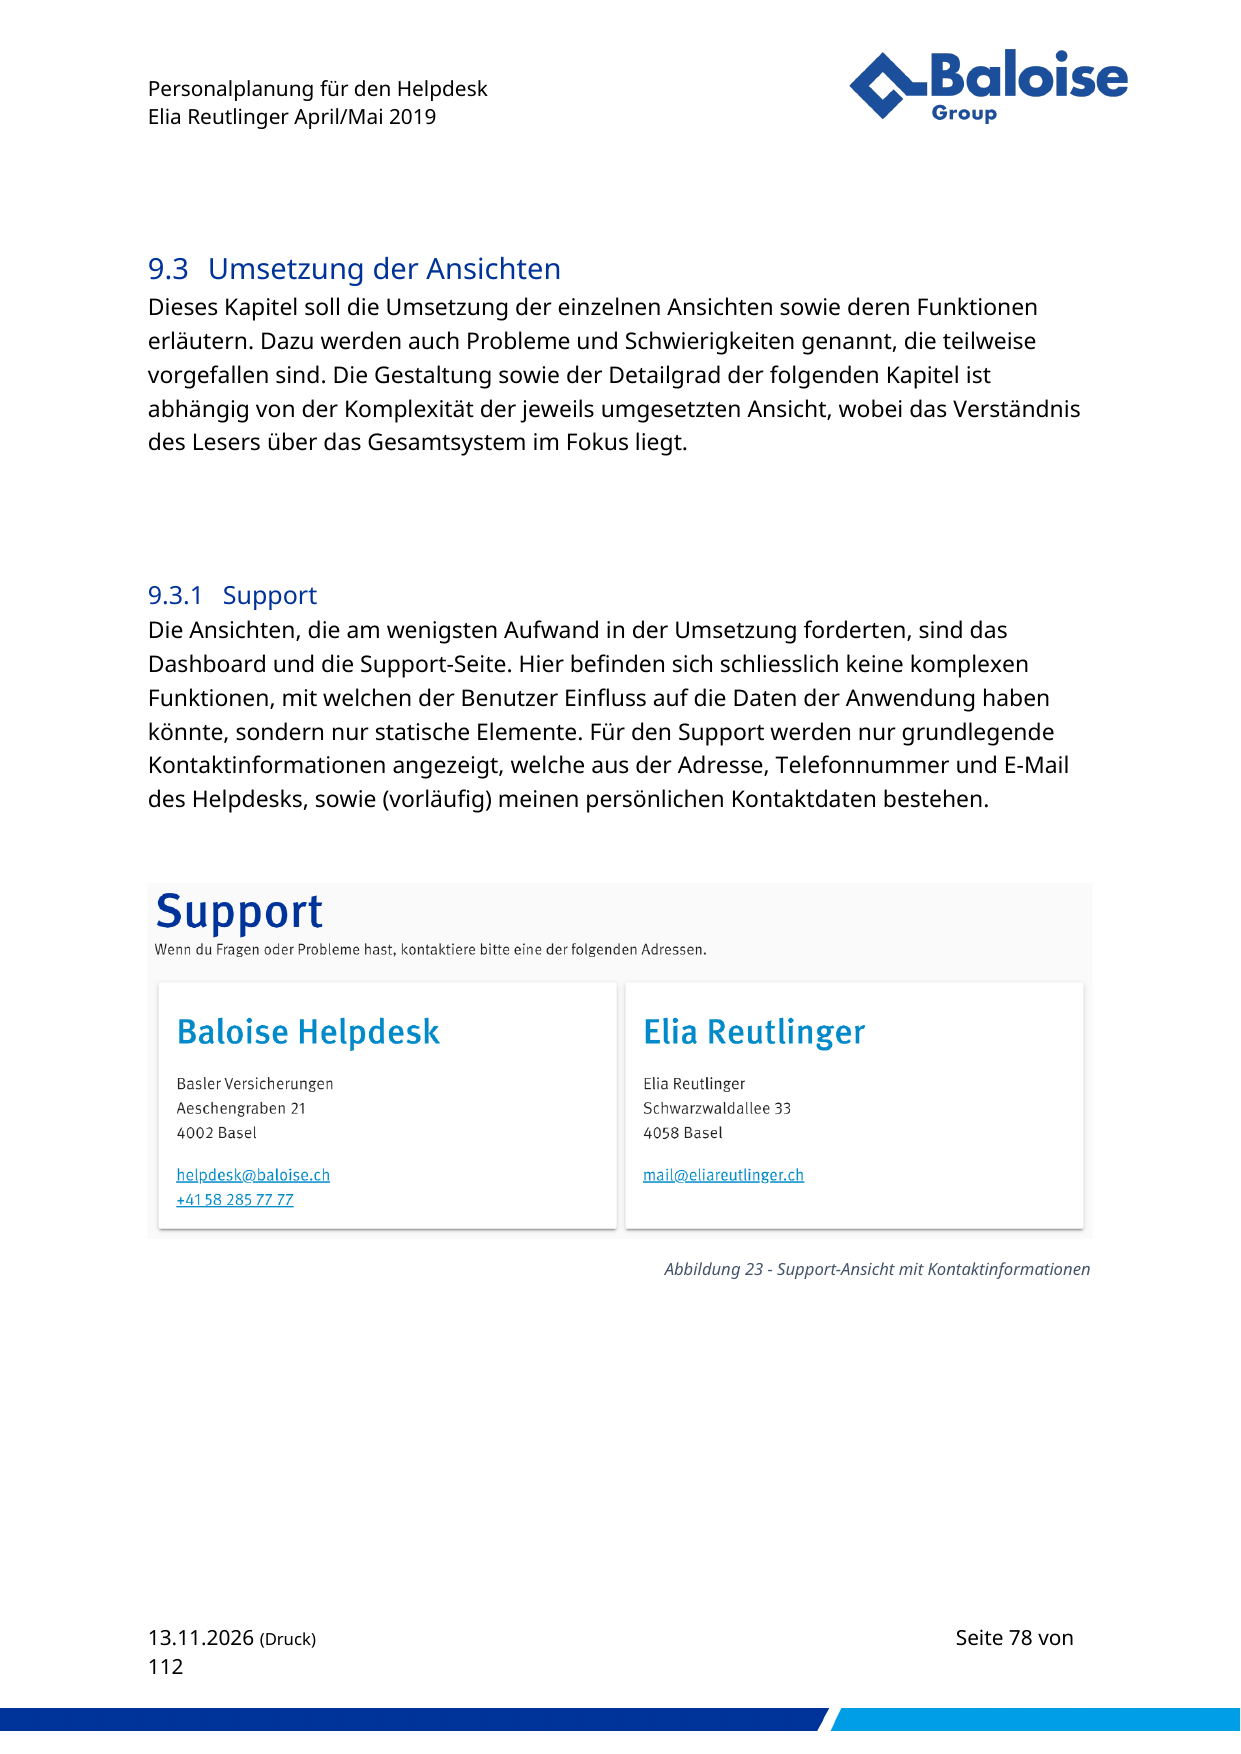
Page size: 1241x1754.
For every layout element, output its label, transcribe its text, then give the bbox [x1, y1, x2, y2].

picture [147, 883, 1093, 1239]
text Dieses Kapitel soll die Umsetzung der einzelnen Ansichten sowie deren Funktionen erläutern. Dazu werden auch Probleme und Schwierigkeiten genannt, die teilweise vorgefallen sind. Die Gestaltung sowie der Detailgrad der folgenden Kapitel ist abhängig von der Komplexität der jeweils umgesetzten Ansicht, wobei das Verständnis des Lesers über das Gesamtsystem im Fokus liegt. [148, 291, 1093, 457]
text Die Ansichten, die am wenigsten Aufwand in der Umsetzung forderten, sind das Dashboard und die Support-Seite. Hier befinden sich schliesslich keine komplexen Funktionen, mit welchen der Benutzer Einfluss auf die Daten der Anwendung haben könnte, sondern nur statische Elemente. Für den Support werden nur grundlegende Kontaktinformationen angezeigt, welche aus der Adresse, Telefonnummer und E-Mail des Helpdesks, sowie (vorläufig) meinen persönlichen Kontaktdaten bestehen. [148, 614, 1093, 814]
subtitle Support [148, 577, 1093, 612]
subtitle Umsetzung der Ansichten [148, 248, 1093, 288]
picture [849, 49, 1128, 124]
text Abbildung 23 - Support-Ansicht mit Kontaktinformationen [148, 1258, 1093, 1280]
picture [0, 1708, 1241, 1733]
